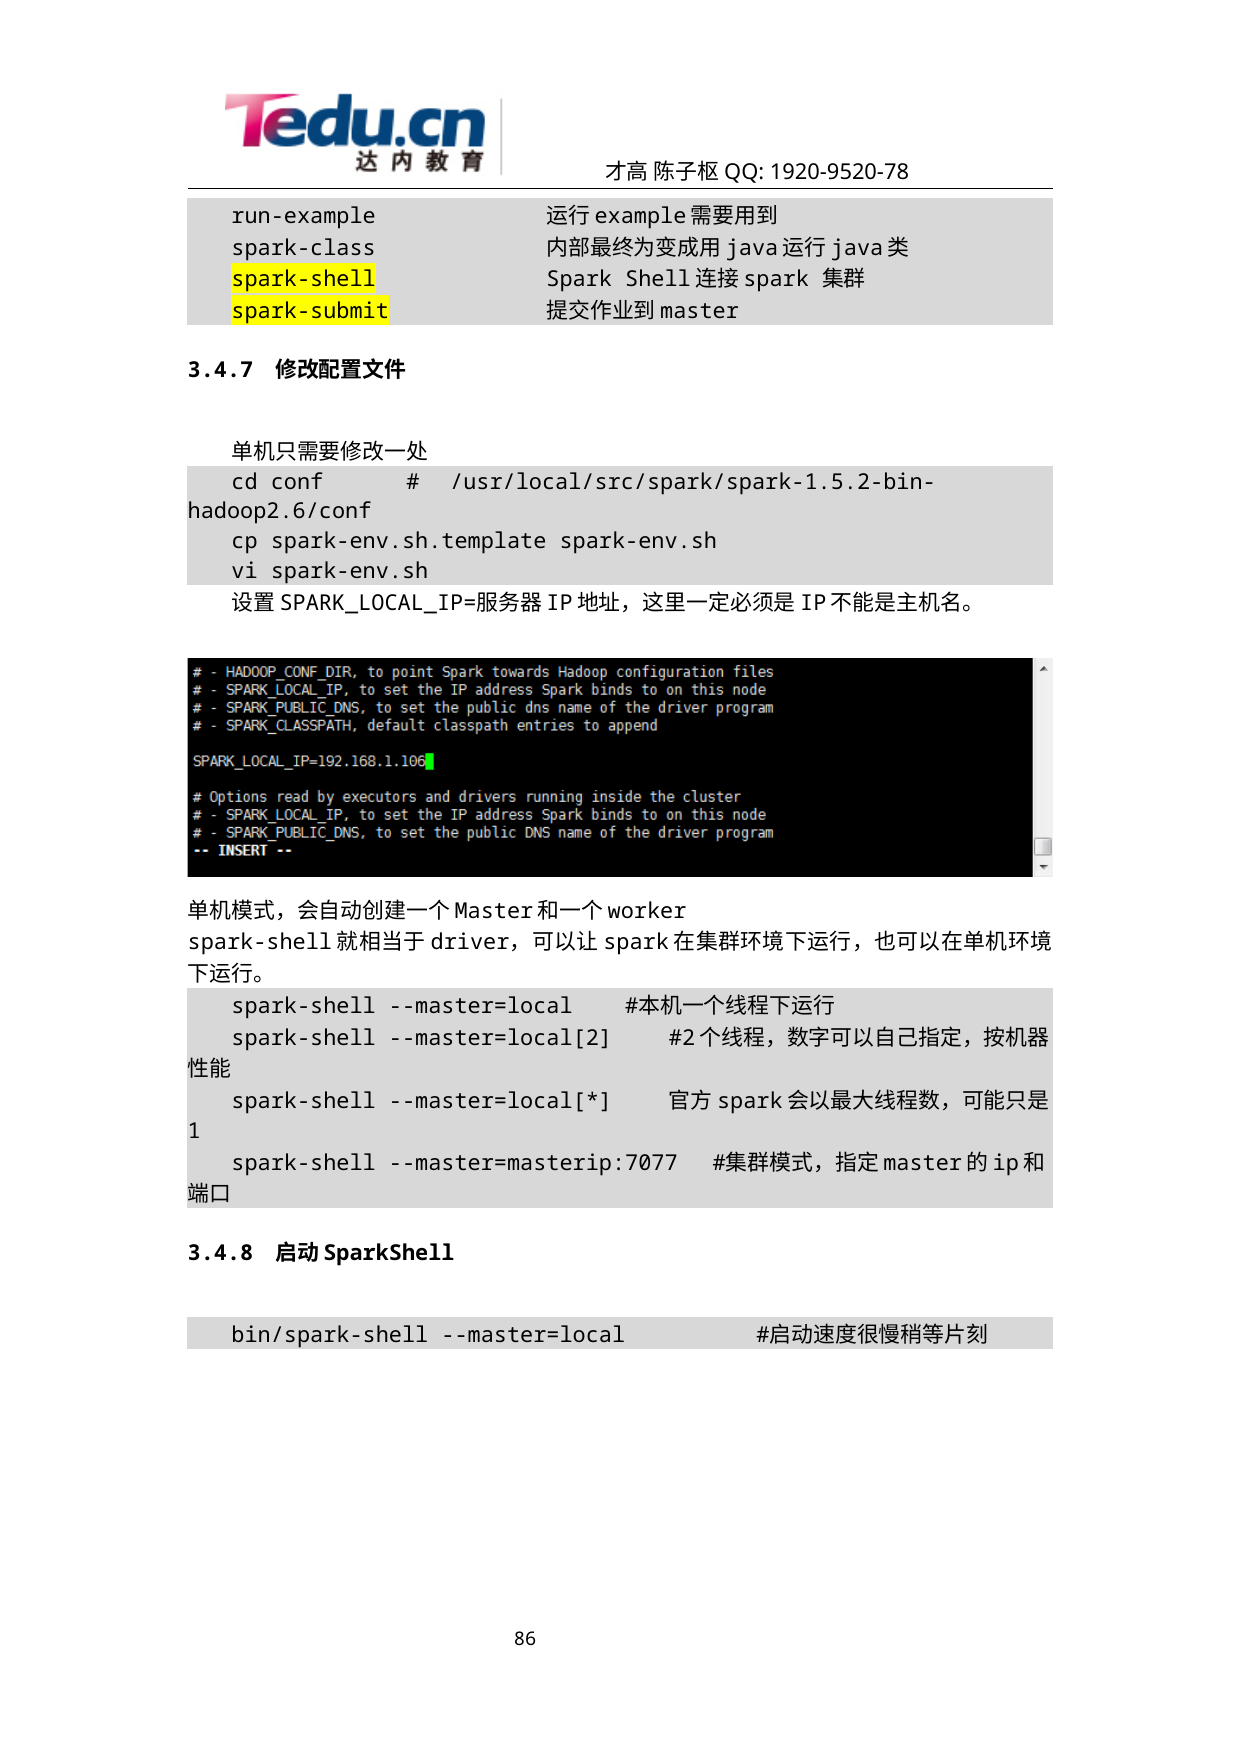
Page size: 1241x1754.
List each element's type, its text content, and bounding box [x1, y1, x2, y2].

subtitle 修改配置文件 [187, 352, 1031, 384]
text cp spark-env.sh.template spark-env.sh [187, 525, 1053, 555]
text run-example 运行example需要用到 [187, 198, 1053, 229]
text spark-shell --master=local[*] 官方spark会以最大线程数，可能只是1 [187, 1083, 1053, 1144]
text spark-class 内部最终为变成用java运行java类 [187, 229, 1053, 261]
text spark-submit 提交作业到master [187, 293, 1053, 325]
text spark-shell --master=local #本机一个线程下运行 [187, 988, 1053, 1019]
text 单机只需要修改一处 [231, 434, 1053, 466]
text 设置SPARK_LOCAL_IP=服务器IP地址，这里一定必须是IP不能是主机名。 [187, 585, 1053, 617]
text 单机模式，会自动创建一个Master和一个worker [187, 893, 1053, 924]
text spark-shell Spark Shell连接spark 集群 [187, 261, 1053, 293]
text bin/spark-shell --master=local #启动速度很慢稍等片刻 [187, 1317, 1053, 1349]
text cd conf # /usr/local/src/spark/spark-1.5.2-bin-hadoop2.6/conf [187, 466, 1053, 525]
text vi spark-env.sh [187, 555, 1053, 585]
picture [187, 658, 1053, 877]
text spark-shell --master=masterip:7077 #集群模式，指定master的ip和端口 [187, 1144, 1053, 1208]
text spark-shell就相当于driver，可以让spark在集群环境下运行，也可以在单机环境下运行。 [187, 924, 1053, 988]
subtitle 启动SparkShell [187, 1235, 1031, 1267]
picture [225, 88, 507, 180]
text spark-shell --master=local[2] #2个线程，数字可以自己指定，按机器性能 [187, 1019, 1053, 1083]
